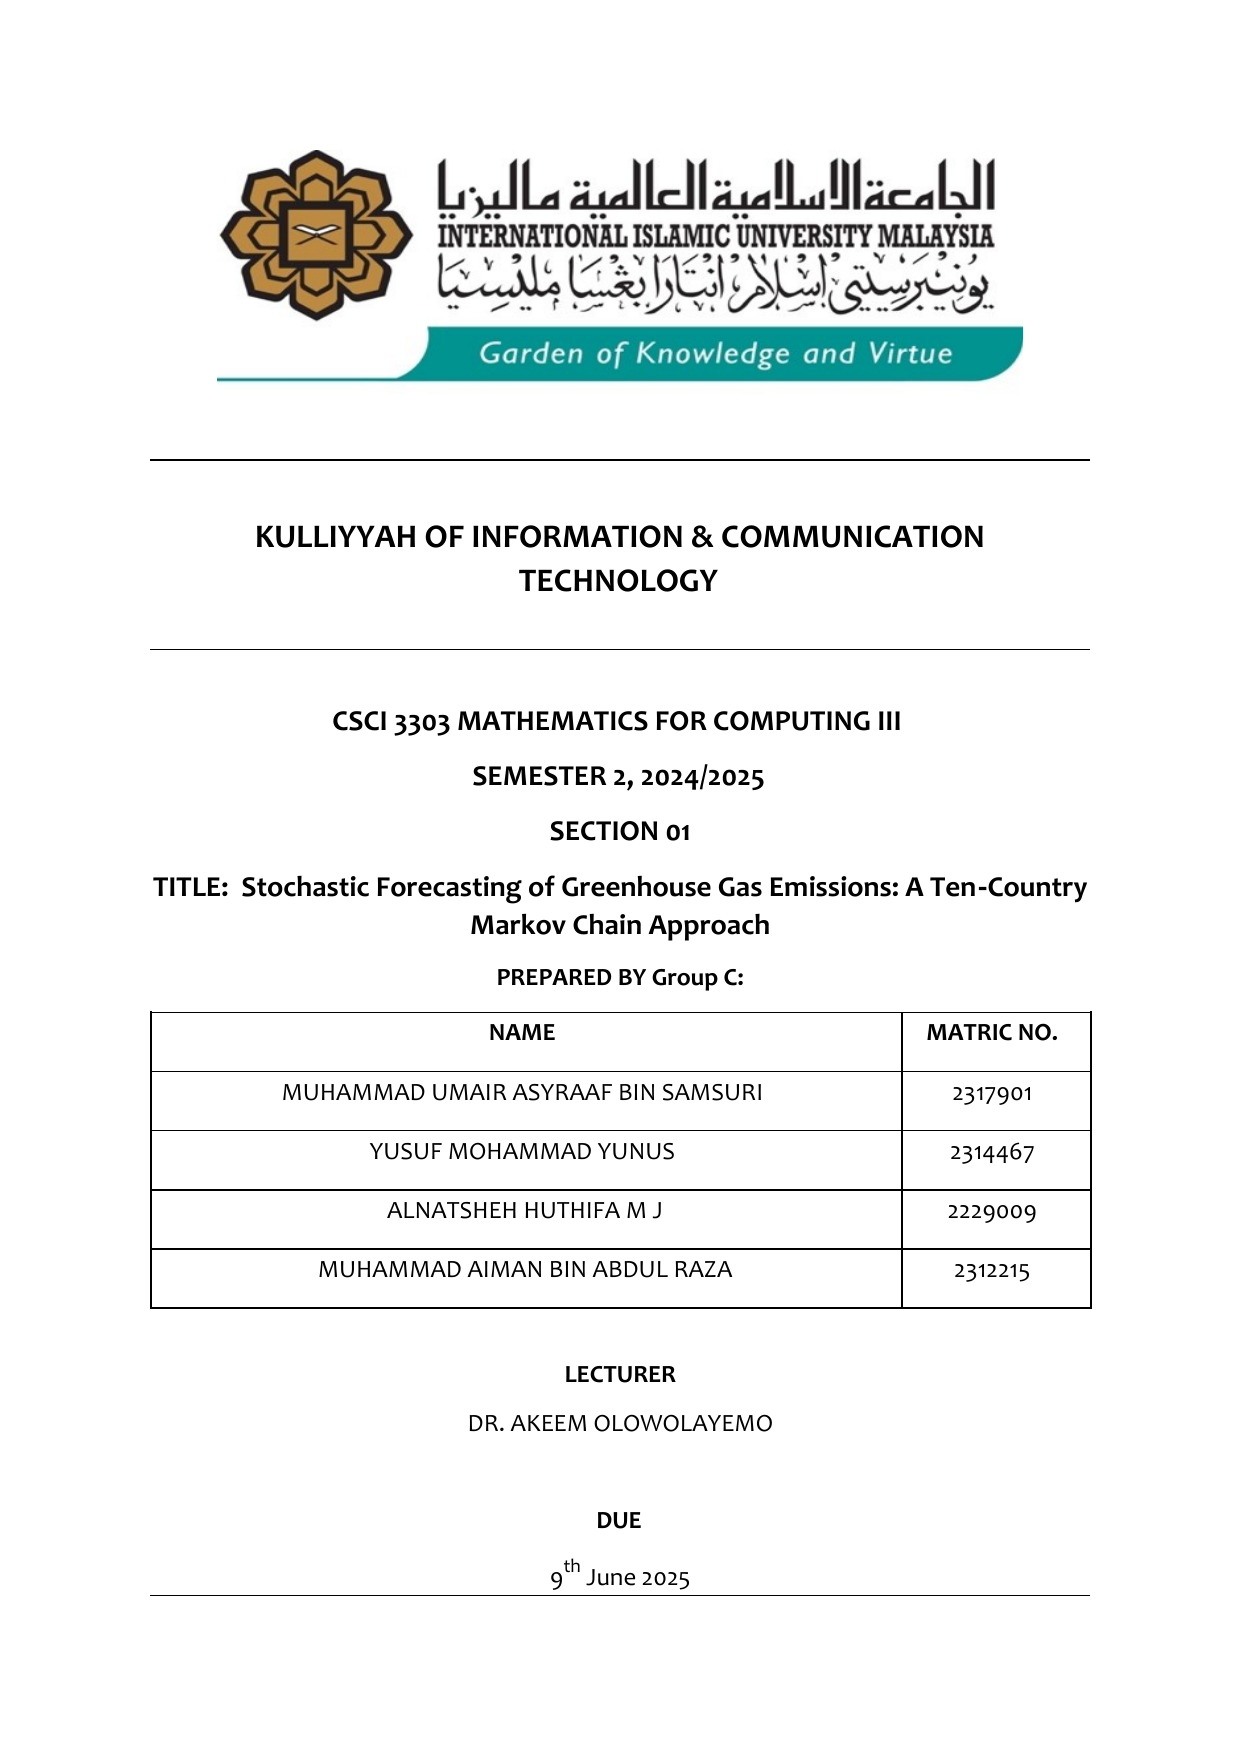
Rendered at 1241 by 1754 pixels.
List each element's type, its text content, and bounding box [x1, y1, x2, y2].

text CSCI 3303 MATHEMATICS FOR COMPUTING III [150, 703, 1090, 738]
table_cell 2229009 [903, 1191, 1090, 1248]
text DUE [150, 1504, 1090, 1535]
picture [217, 150, 1024, 413]
text TITLE: Stochastic Forecasting of Greenhouse Gas Emissions: A Ten‑Country Markov Chain Approach [150, 868, 1090, 942]
table_cell 2314467 [903, 1131, 1090, 1189]
text SECTION 01 [150, 813, 1090, 849]
text 9th June 2025 [150, 1554, 1090, 1595]
table_cell MUHAMMAD UMAIR ASYRAAF BIN SAMSURI [152, 1072, 901, 1130]
text DR. AKEEM OLOWOLAYEMO [150, 1408, 1090, 1438]
table_header NAME [152, 1013, 901, 1071]
table_header MATRIC NO. [903, 1013, 1090, 1071]
table_cell MUHAMMAD AIMAN BIN ABDUL RAZA [152, 1250, 901, 1307]
text PREPARED BY Group C: [150, 962, 1090, 992]
table_cell ALNATSHEH HUTHIFA M J [152, 1191, 901, 1248]
table_cell 2312215 [903, 1250, 1090, 1307]
table_cell 2317901 [903, 1072, 1090, 1130]
text LECTURER [150, 1358, 1090, 1389]
text KULLIYYAH OF INFORMATION & COMMUNICATION TECHNOLOGY [150, 516, 1090, 601]
text SEMESTER 2, 2024/2025 [150, 758, 1090, 794]
table_cell YUSUF MOHAMMAD YUNUS [152, 1131, 901, 1189]
